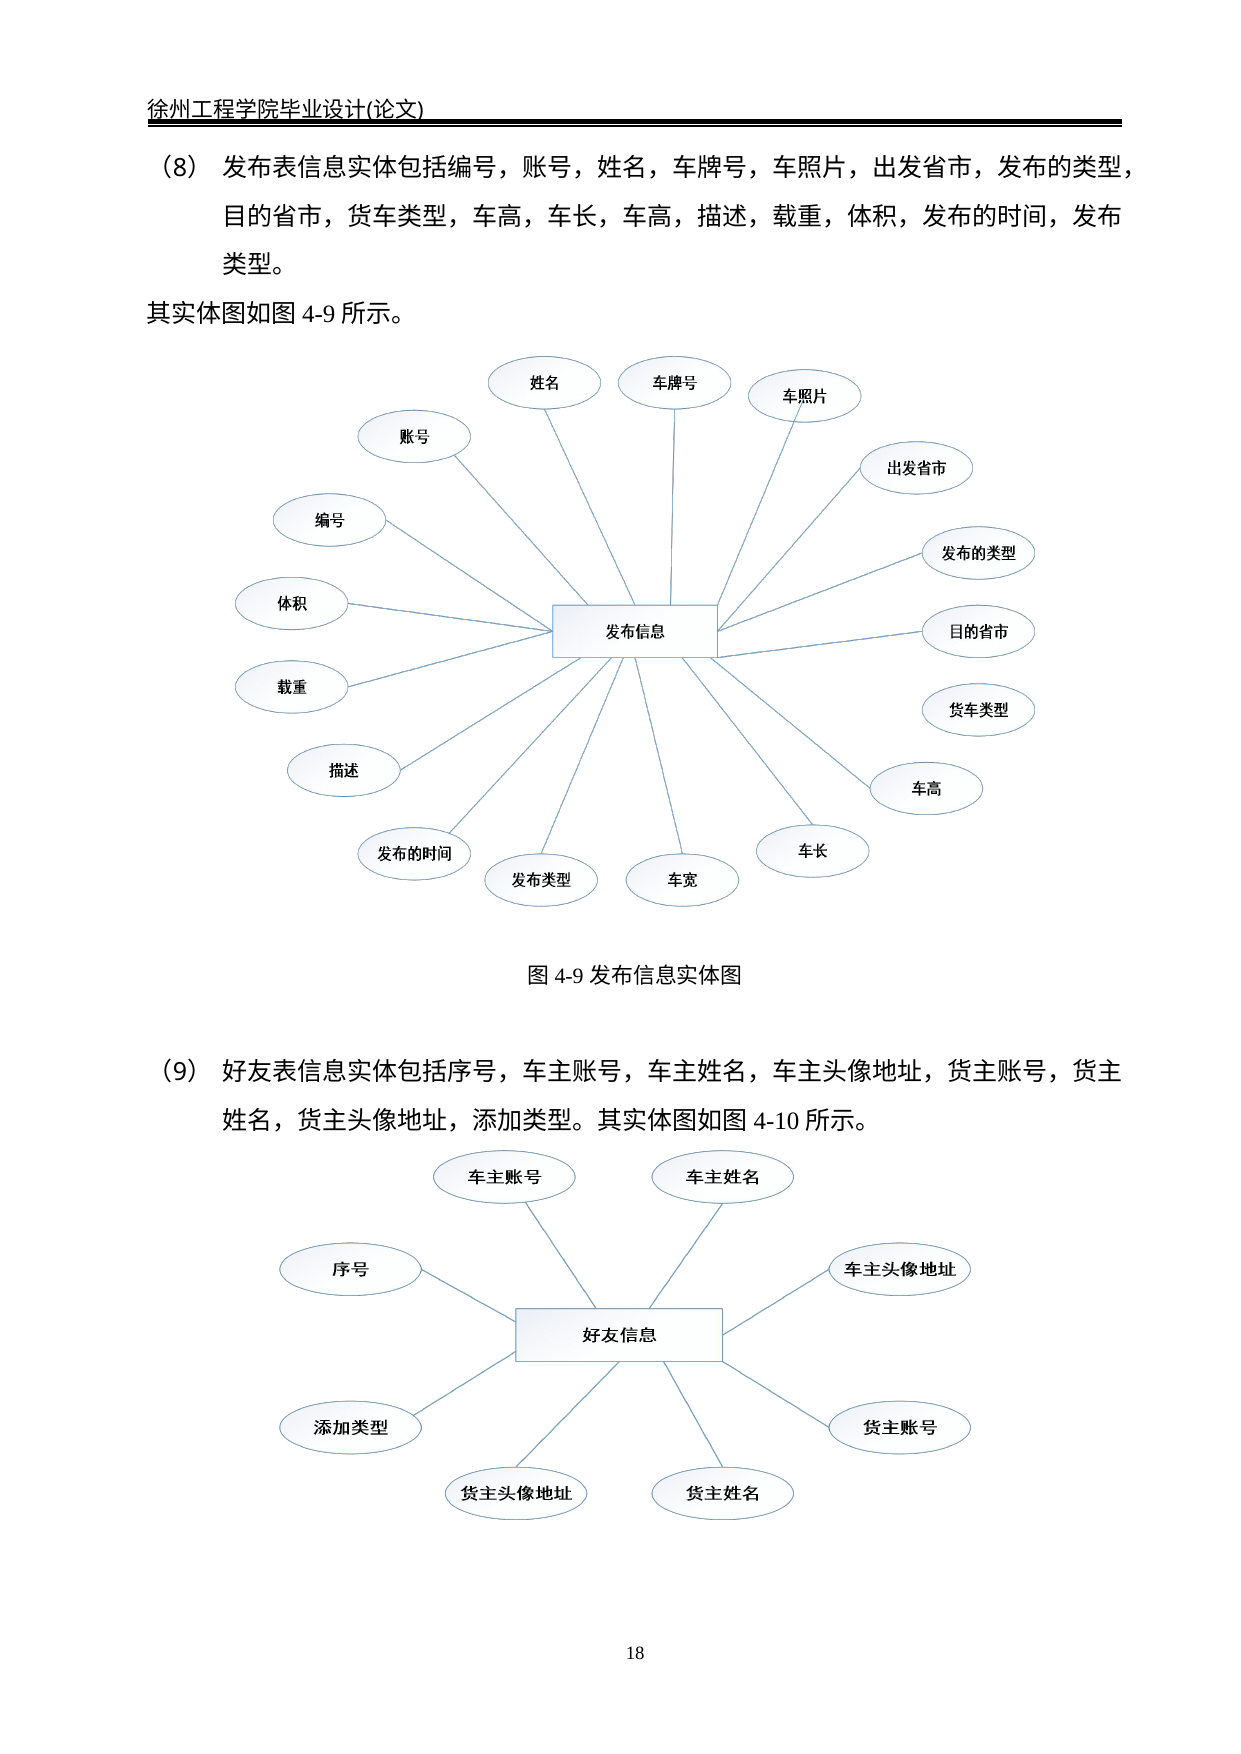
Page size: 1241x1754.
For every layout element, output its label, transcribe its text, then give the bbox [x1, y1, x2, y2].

text 其实体图如图 4-9 所示。 [146, 293, 1135, 329]
list 好友表信息实体包括序号，车主账号，车主姓名，车主头像地址，货主账号，货主姓名，货主头像地址，添加类型。其实体图如图 4-10 所示。 [148, 1051, 1135, 1136]
picture [234, 355, 1036, 907]
picture [278, 1149, 972, 1521]
list 发布表信息实体包括编号，账号，姓名，车牌号，车照片，出发省市，发布的类型，目的省市，货车类型，车高，车长，车高，描述，载重，体积，发布的时间，发布类型。 [148, 148, 1135, 281]
text 图 4-9 发布信息实体图 [187, 958, 1082, 990]
